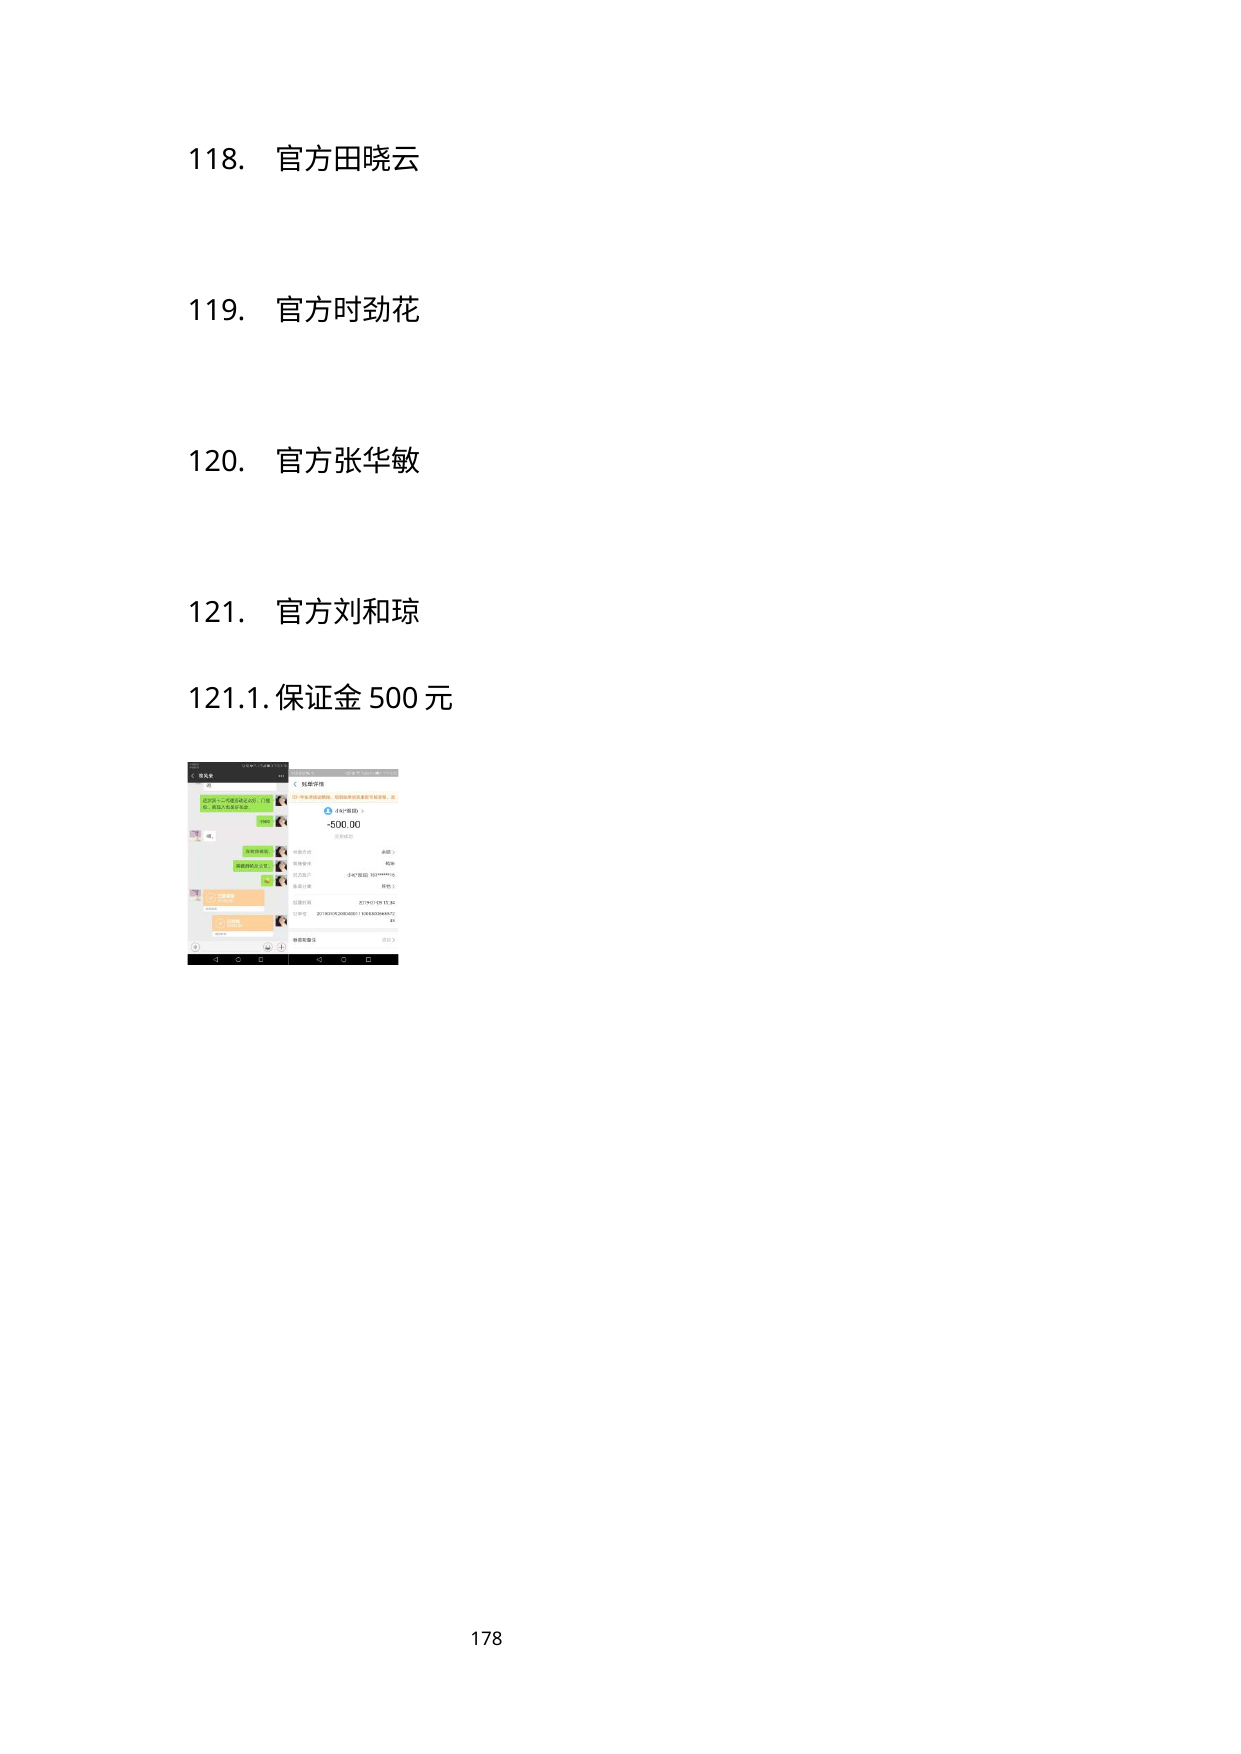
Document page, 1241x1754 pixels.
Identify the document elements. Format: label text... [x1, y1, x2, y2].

subtitle 官方刘和琼 [187, 577, 1053, 642]
subtitle 官方田晓云 [187, 124, 1053, 189]
picture [187, 762, 399, 965]
subtitle 官方张华敏 [187, 426, 1053, 491]
subtitle 官方时劲花 [187, 275, 1053, 340]
subtitle 保证金500元 [187, 664, 1053, 729]
